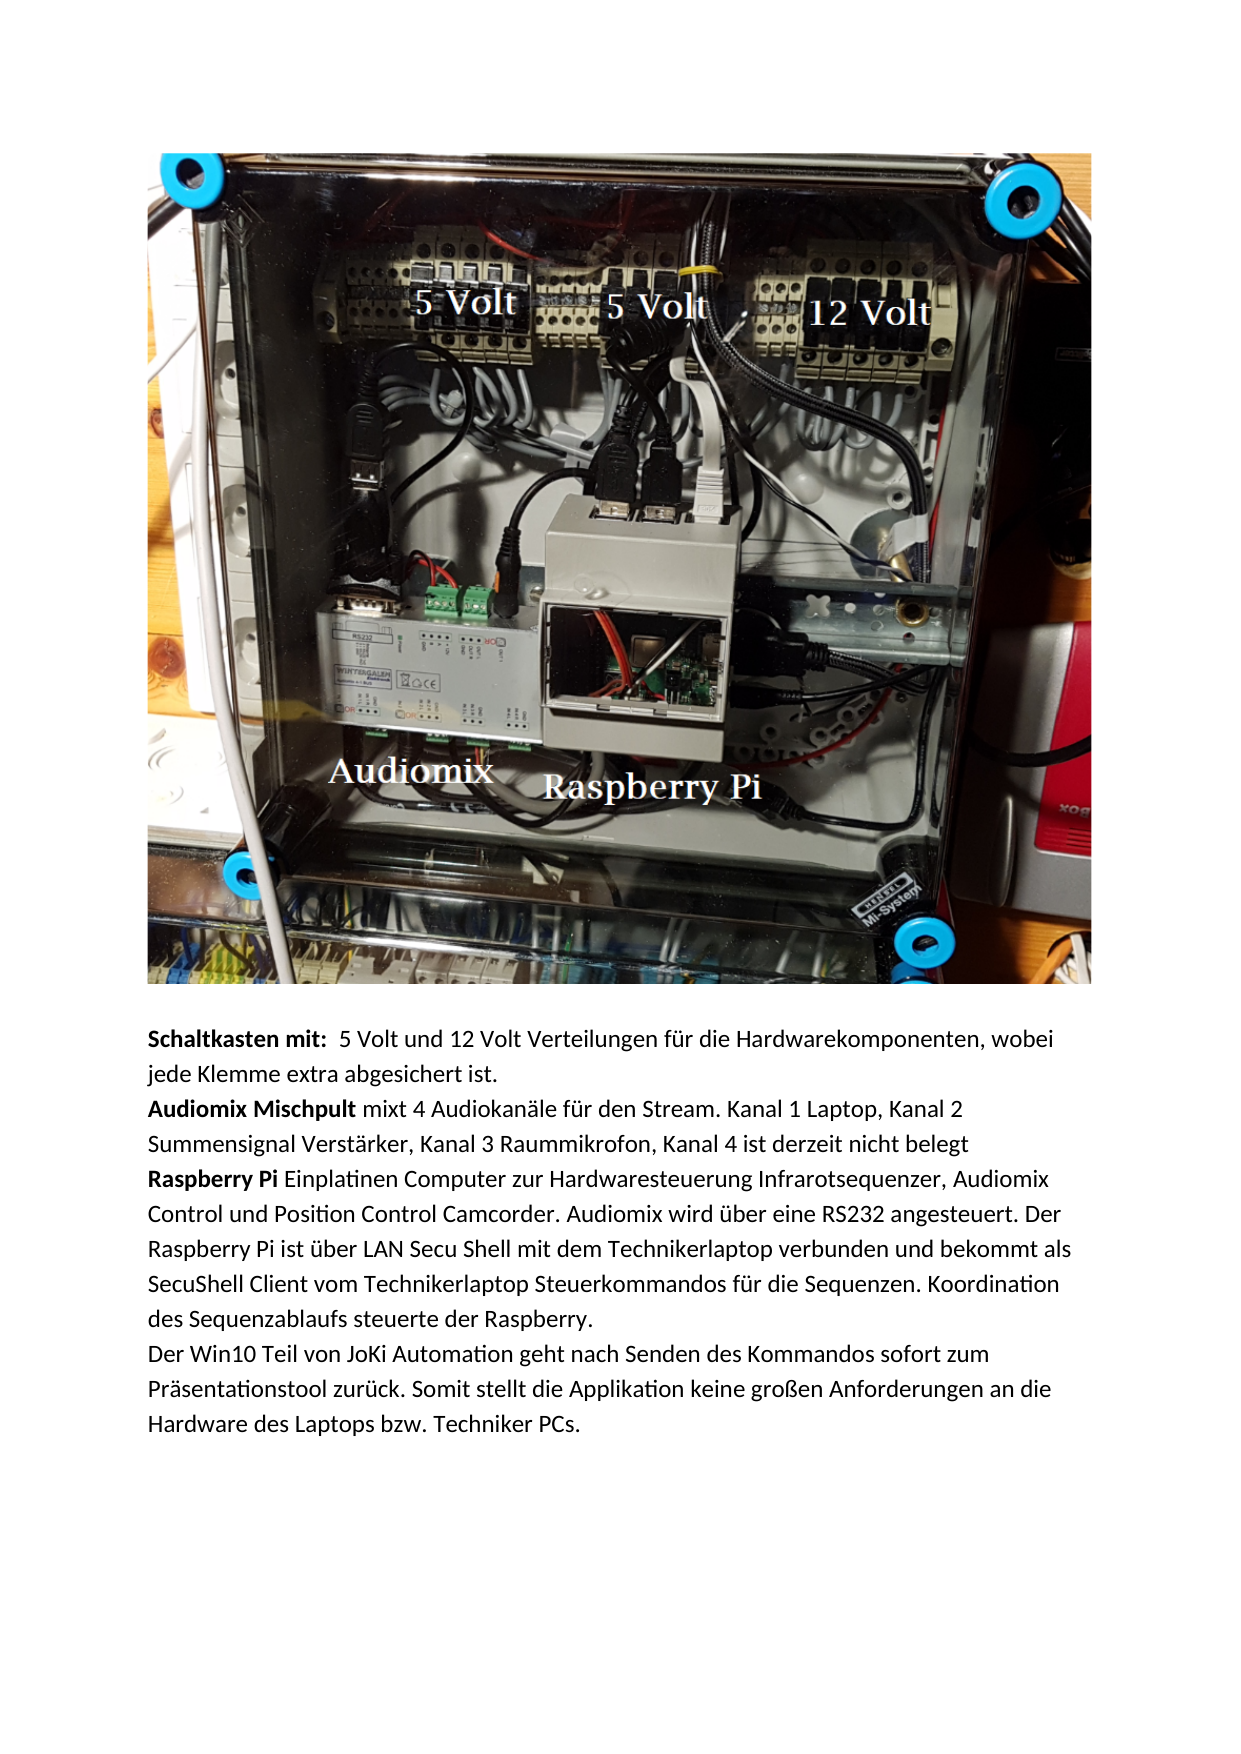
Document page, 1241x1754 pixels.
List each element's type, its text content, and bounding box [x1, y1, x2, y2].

text Raspberry Pi Einplatinen Computer zur Hardwaresteuerung Infrarotsequenzer, Audiomix Control und Position Control Camcorder. Audiomix wird über eine RS232 angesteuert. Der Raspberry Pi ist über LAN Secu Shell mit dem Technikerlaptop verbunden und bekommt als SecuShell Client vom Technikerlaptop Steuerkommandos für die Sequenzen. Koordination des Sequenzablaufs steuerte der Raspberry. [148, 1163, 1093, 1334]
text Audiomix Mischpult mixt 4 Audiokanäle für den Stream. Kanal 1 Laptop, Kanal 2 Summensignal Verstärker, Kanal 3 Raummikrofon, Kanal 4 ist derzeit nicht belegt [148, 1093, 1093, 1159]
picture [147, 147, 1092, 984]
text Der Win10 Teil von JoKi Automation geht nach Senden des Kommandos sofort zum Präsentationstool zurück. Somit stellt die Applikation keine großen Anforderungen an die Hardware des Laptops bzw. Techniker PCs. [148, 1338, 1093, 1439]
text Schaltkasten mit: 5 Volt und 12 Volt Verteilungen für die Hardwarekomponenten, wobei jede Klemme extra abgesichert ist. [148, 1023, 1093, 1089]
